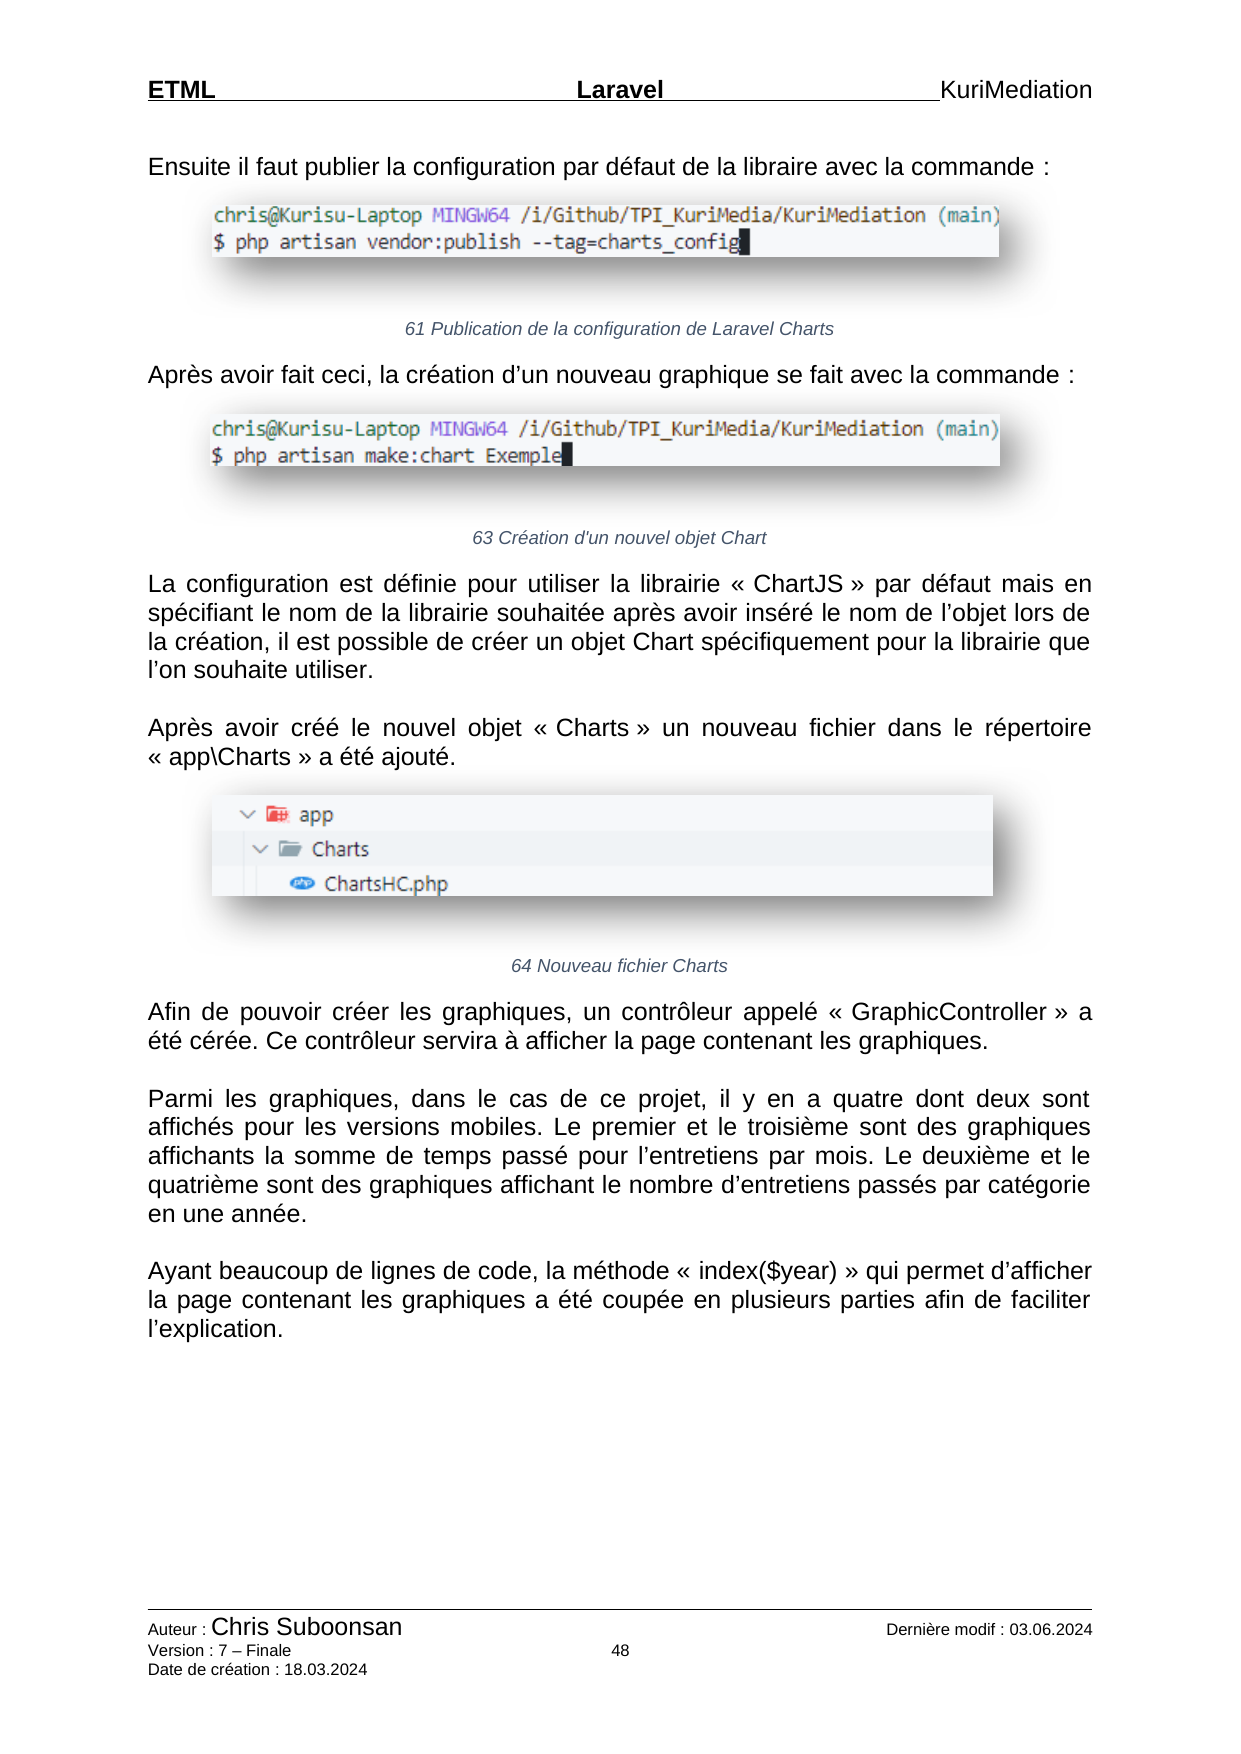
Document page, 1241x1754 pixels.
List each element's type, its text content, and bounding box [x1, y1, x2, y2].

text 63 Création d'un nouvel objet Chart [148, 527, 1092, 548]
text Ensuite il faut publier la configuration par défaut de la libraire avec la commande : [148, 152, 1092, 180]
text Après avoir fait ceci, la création d’un nouveau graphique se fait avec la commande : [148, 360, 1092, 389]
text Afin de pouvoir créer les graphiques, un contrôleur appelé « GraphicController » a été cérée. Ce contrôleur servira à afficher la page contenant les graphiques. [148, 997, 1092, 1055]
text 64 Nouveau fichier Charts [148, 955, 1092, 976]
text La configuration est définie pour utiliser la librairie « ChartJS » par défaut mais en spécifiant le nom de la librairie souhaitée après avoir inséré le nom de l’objet lors de la création, il est possible de créer un objet Chart spécifiquement pour la librairie que l’on souhaite utiliser. [148, 569, 1092, 684]
text Après avoir créé le nouvel objet « Charts » un nouveau fichier dans le répertoire « app\Charts » a été ajouté. [148, 713, 1092, 770]
picture [210, 414, 1000, 466]
text Ayant beaucoup de lignes de code, la méthode « index($year) » qui permet d’afficher la page contenant les graphiques a été coupée en plusieurs parties afin de faciliter l’explication. [148, 1256, 1092, 1342]
text 61 Publication de la configuration de Laravel Charts [148, 318, 1092, 339]
text Parmi les graphiques, dans le cas de ce projet, il y en a quatre dont deux sont affichés pour les versions mobiles. Le premier et le troisième sont des graphiques affichants la somme de temps passé pour l’entretiens par mois. Le deuxième et le quatrième sont des graphiques affichant le nombre d’entretiens passés par catégorie en une année. [148, 1083, 1092, 1227]
picture [212, 795, 993, 896]
picture [212, 205, 999, 257]
